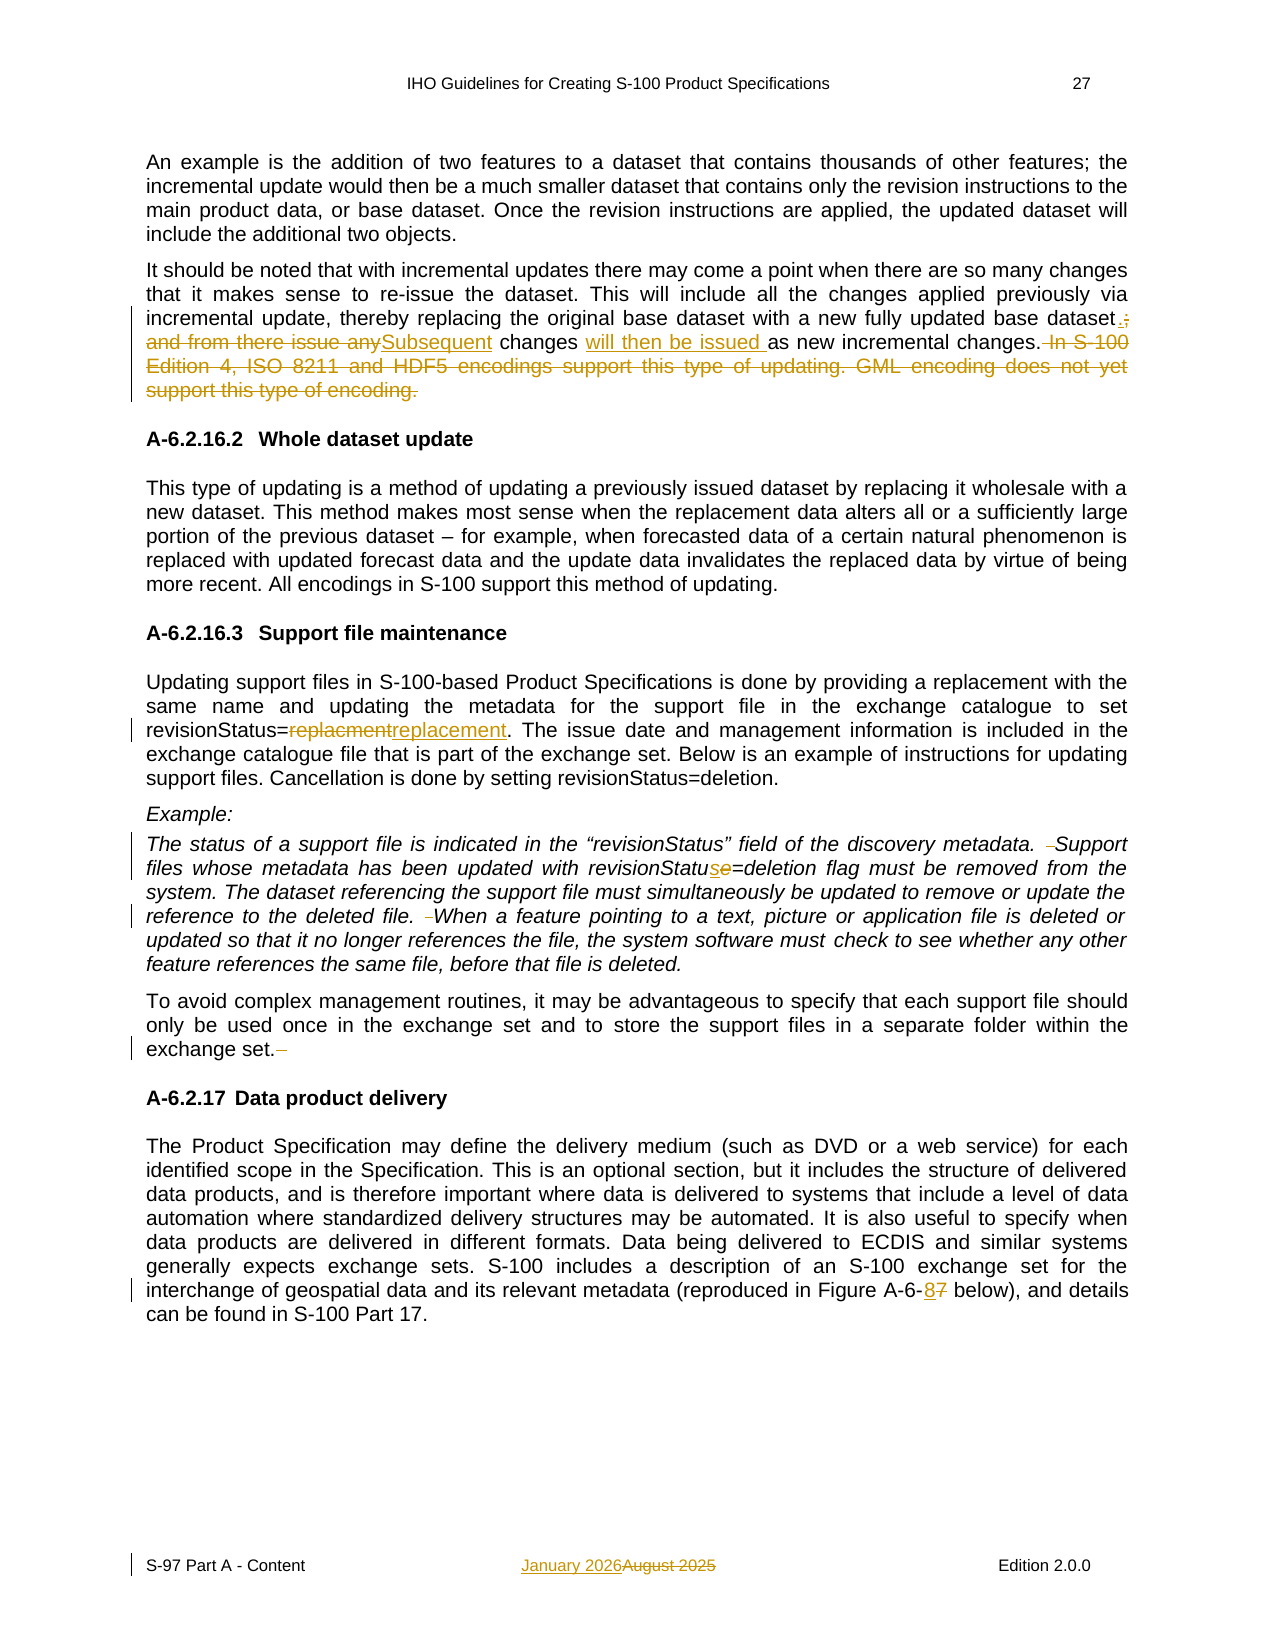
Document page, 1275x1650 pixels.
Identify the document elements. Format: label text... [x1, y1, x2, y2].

text Example: [146, 802, 1129, 826]
list An example is the addition of two features to a dataset that contains thousands of other features; the incremental update would then be a much smaller dataset that contains only the revision instructions to the main product data, or base dataset. Once the revision instructions are applied, the updated dataset will include the additional two objects. [146, 150, 1129, 246]
list It should be noted that with incremental updates there may come a point when there are so many changes that it makes sense to re-issue the dataset. This will include all the changes applied previously via incremental update, thereby replacing the original base dataset with a new fully updated base dataset changes as new incremental changes. [146, 258, 1129, 402]
text The Product Specification may define the delivery medium (such as DVD or a web service) for each identified scope in the Specification. This is an optional section, but it includes the structure of delivered data products, and is therefore important where data is delivered to systems that include a level of data automation where standardized delivery structures may be automated. It is also useful to specify when data products are delivered in different formats. Data being delivered to ECDIS and similar systems generally expects exchange sets. S-100 includes a description of an S-100 exchange set for the interchange of geospatial data and its relevant metadata (reproduced in Figure A-6- below), and details can be found in S-100 Part 17. [146, 1134, 1129, 1326]
subtitle Support file maintenance [146, 621, 1129, 645]
text To avoid complex management routines, it may be advantageous to specify that each support file should only be used once in the exchange set and to store the support files in a separate folder within the exchange set. [146, 988, 1129, 1060]
list This type of updating is a method of updating a previously issued dataset by replacing it wholesale with a new dataset. This method makes most sense when the replacement data alters all or a sufficiently large portion of the previous dataset – for example, when forecasted data of a certain natural phenomenon is replaced with updated forecast data and the update data invalidates the replaced data by virtue of being more recent. All encodings in S-100 support this method of updating. [146, 476, 1129, 596]
subtitle Whole dataset update [146, 427, 1129, 451]
subtitle Data product delivery [146, 1085, 1129, 1109]
text The status of a support file is indicated in the “revisionStatus” field of the discovery metadata. Support files whose metadata has been updated with revisionStatu=deletion flag must be removed from the system. The dataset referencing the support file must simultaneously be updated to remove or update the reference to the deleted file. When a feature pointing to a text, picture or application file is deleted or updated so that it no longer references the file, the system software must check to see whether any other feature references the same file, before that file is deleted. [146, 832, 1129, 976]
text Updating support files in S-100-based Product Specifications is done by providing a replacement with the same name and updating the metadata for the support file in the exchange catalogue to set revisionStatus=. The issue date and management information is included in the exchange catalogue file that is part of the exchange set. Below is an example of instructions for updating support files. Cancellation is done by setting revisionStatus=deletion. [146, 670, 1129, 789]
